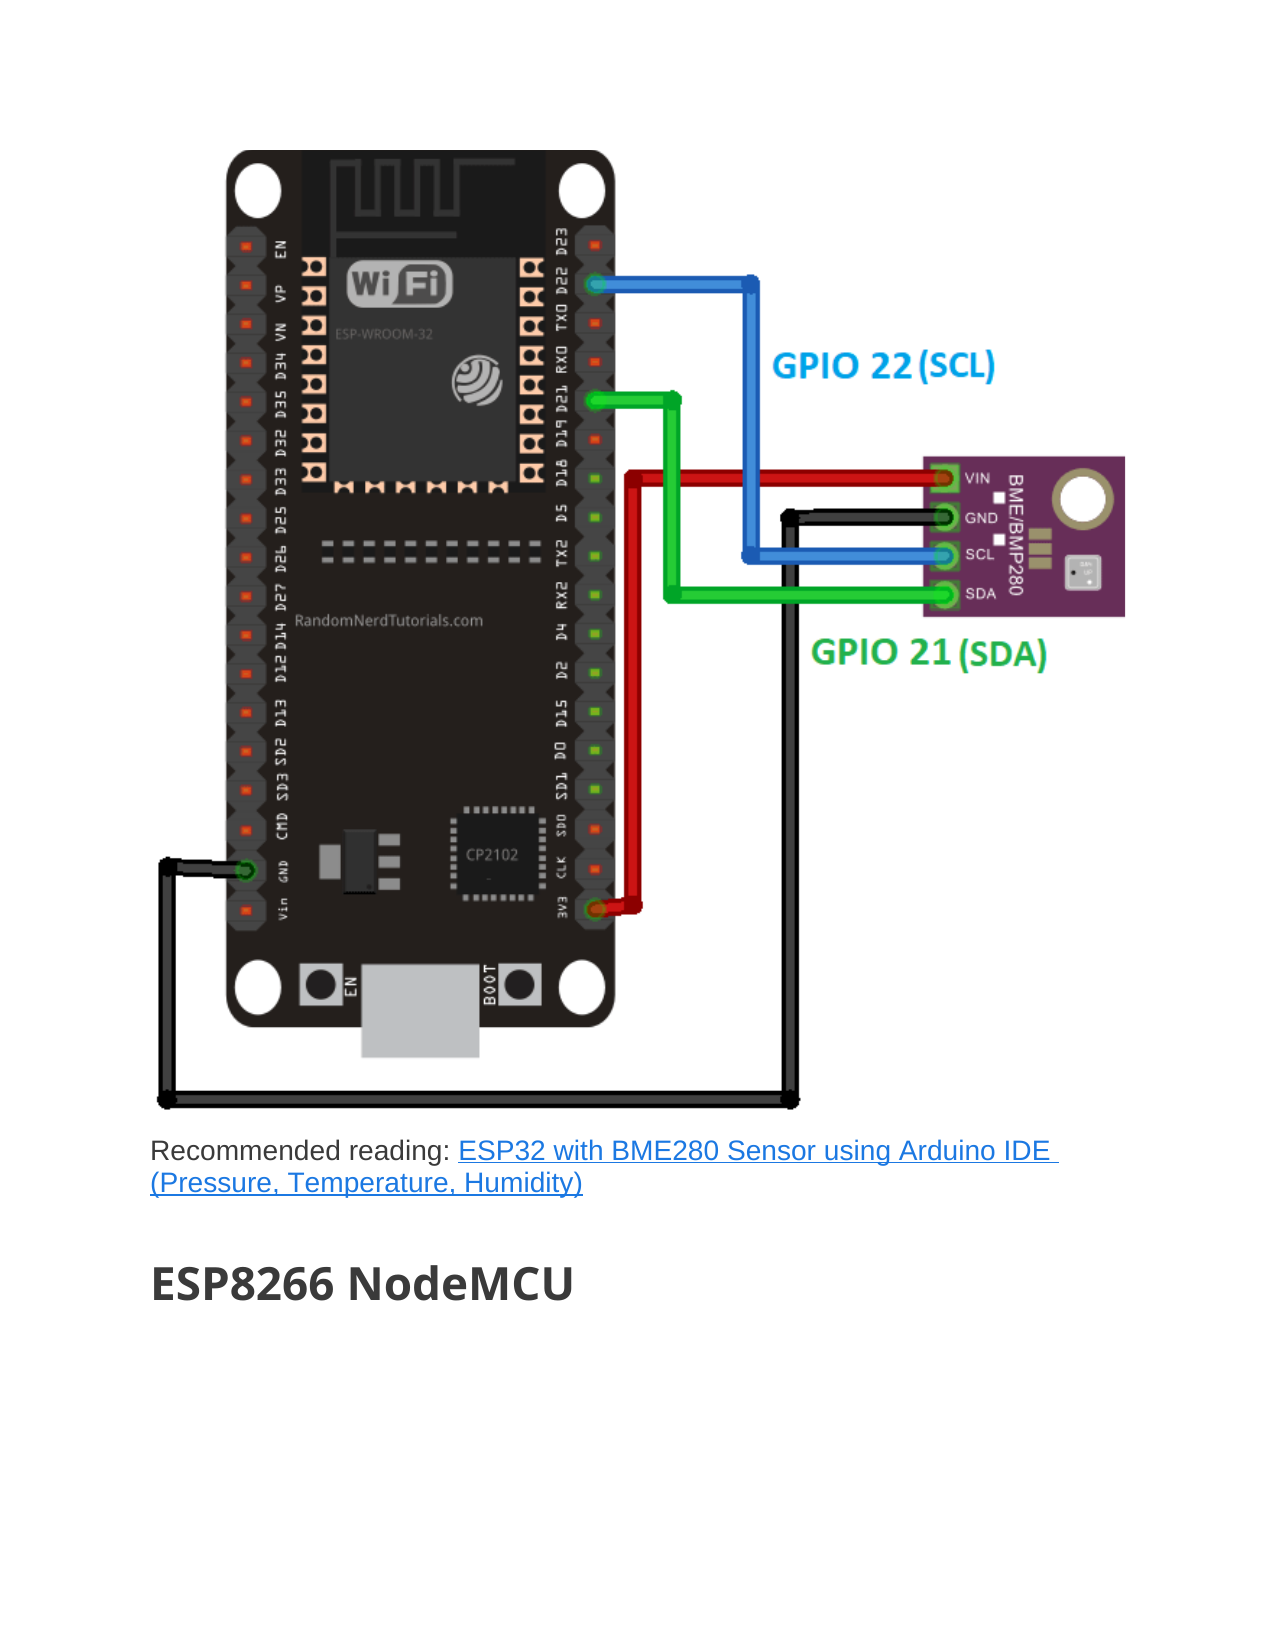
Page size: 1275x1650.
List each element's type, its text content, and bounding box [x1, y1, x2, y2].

text Recommended reading: ESP32 with BME280 Sensor using Arduino IDE (Pressure, Temperature, Humidity) [150, 1133, 1125, 1198]
picture [150, 150, 1125, 1117]
text ESP8266 NodeMCU [150, 1251, 1125, 1314]
